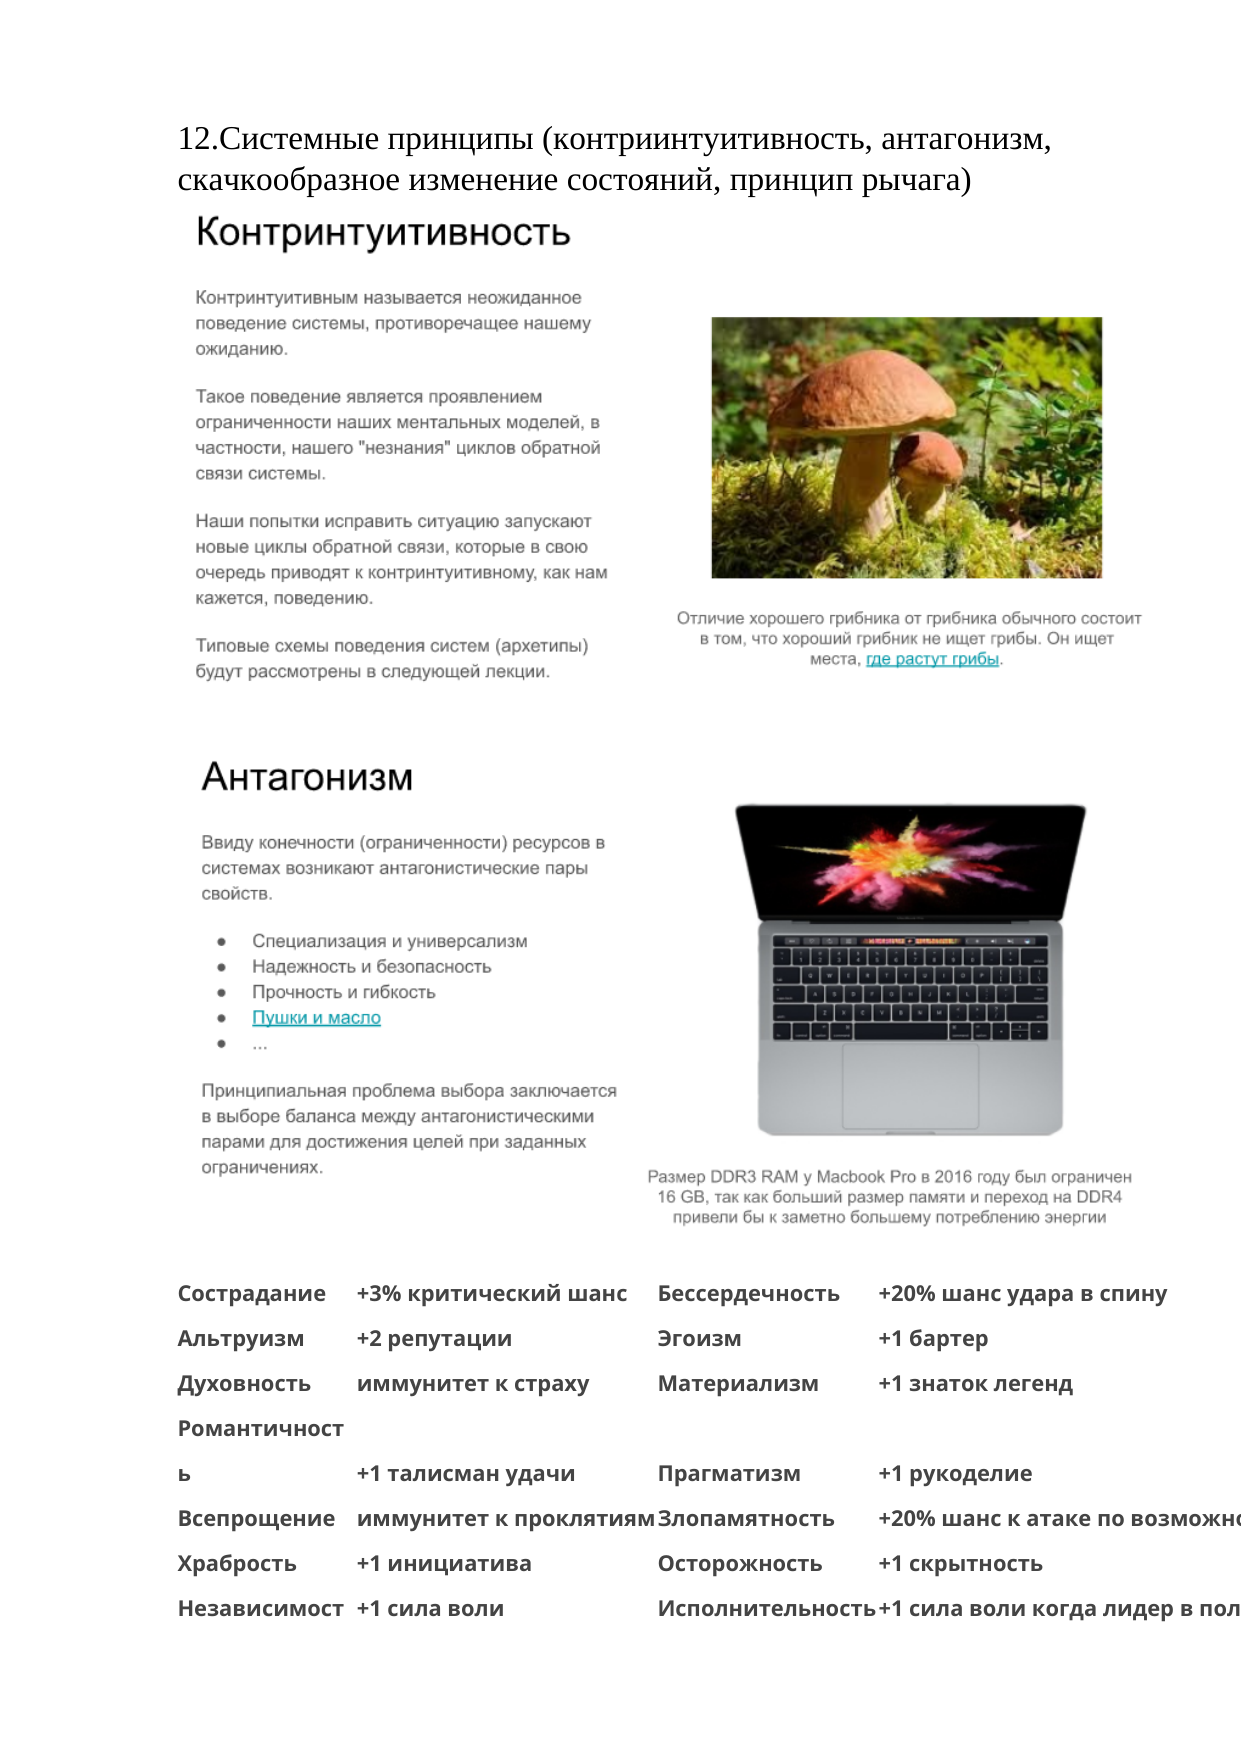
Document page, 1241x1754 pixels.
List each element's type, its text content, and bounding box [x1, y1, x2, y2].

table_cell иммунитет к проклятиям [357, 1488, 657, 1532]
table_cell Духовность [177, 1353, 357, 1397]
table_header Бессердечность [657, 1263, 878, 1307]
table_cell +1 бартер [878, 1308, 1240, 1352]
table_cell +1 знаток легенд [878, 1353, 1240, 1397]
table_cell +1 инициатива [357, 1533, 657, 1577]
table_cell Осторожность [657, 1533, 878, 1577]
table_cell Эгоизм [657, 1308, 878, 1352]
table_cell Всепрощение [177, 1488, 357, 1532]
picture [177, 200, 1152, 703]
table_cell Храбрость [177, 1533, 357, 1577]
table_cell +20% шанс к атаке по возможности [878, 1488, 1240, 1532]
table_cell Исполнительность [657, 1578, 878, 1622]
picture [177, 721, 1152, 1244]
table_cell иммунитет к страху [357, 1353, 657, 1397]
subtitle 12.Системные принципы (контриинтуитивность, антагонизм, скачкообразное изменение состояний, принцип рычага) [177, 118, 1152, 198]
table_cell Независимость [177, 1578, 357, 1622]
table_cell Материализм [657, 1353, 878, 1397]
table_cell Злопамятность [657, 1488, 878, 1532]
table_cell +1 талисман удачи [357, 1398, 657, 1487]
table_cell +1 скрытность [878, 1533, 1240, 1577]
table_cell +2 репутации [357, 1308, 657, 1352]
table_cell +1 сила воли [357, 1578, 657, 1622]
table_header +3% критический шанс [357, 1263, 657, 1307]
table_cell +1 рукоделие [878, 1398, 1240, 1487]
table_cell Романтичность [177, 1398, 357, 1487]
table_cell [878, 1578, 1240, 1622]
table_header +20% шанс удара в спину [878, 1263, 1240, 1307]
table_cell Прагматизм [657, 1398, 878, 1487]
table_header Сострадание [177, 1263, 357, 1307]
table_cell Альтруизм [177, 1308, 357, 1352]
